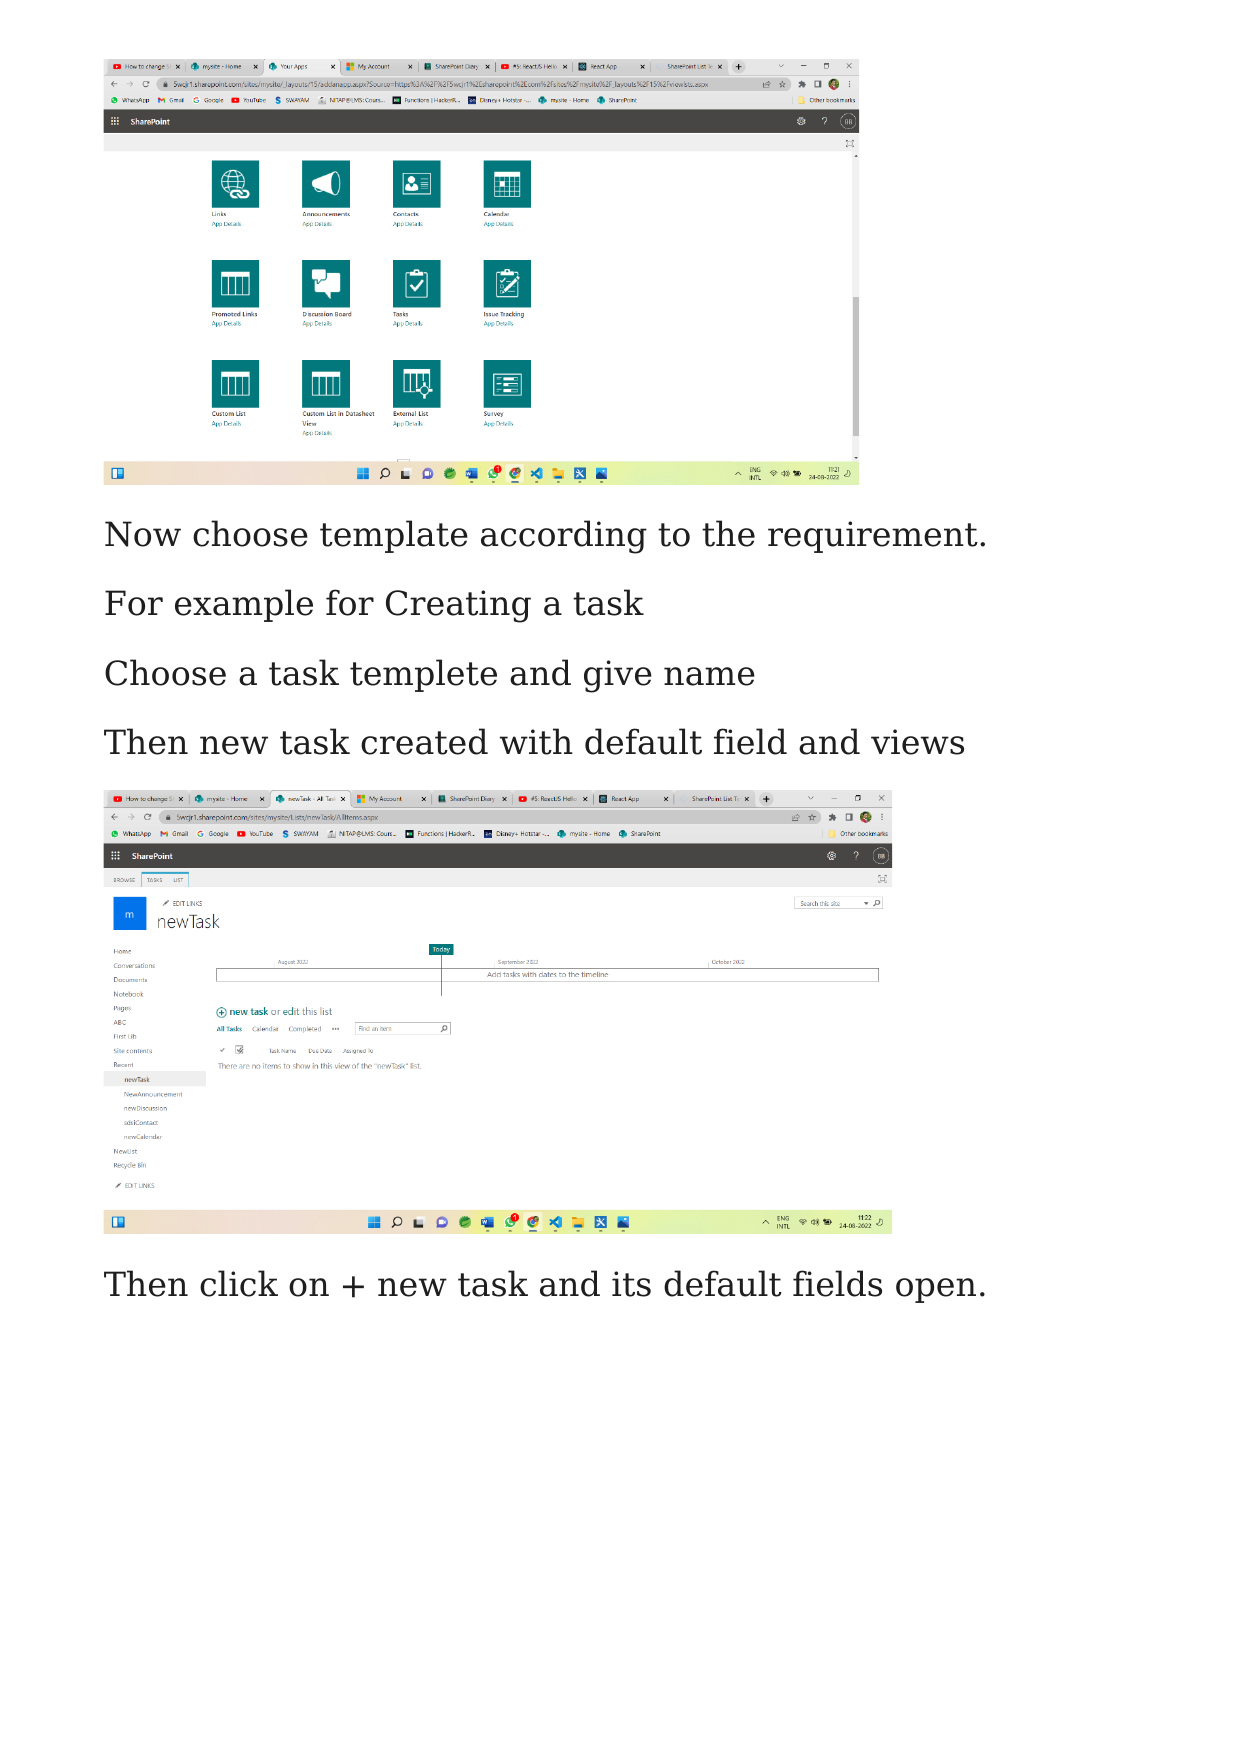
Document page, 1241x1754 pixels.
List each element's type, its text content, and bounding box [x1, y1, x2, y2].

picture [103, 790, 893, 1234]
text Then new task created with default field and views [103, 721, 1137, 761]
text Now choose template according to the requirement. [103, 513, 1137, 553]
text Then click on + new task and its default fields open. [103, 1263, 1137, 1303]
picture [103, 59, 860, 485]
text Choose a task templete and give name [103, 652, 1137, 692]
text For example for Creating a task [103, 583, 1137, 623]
